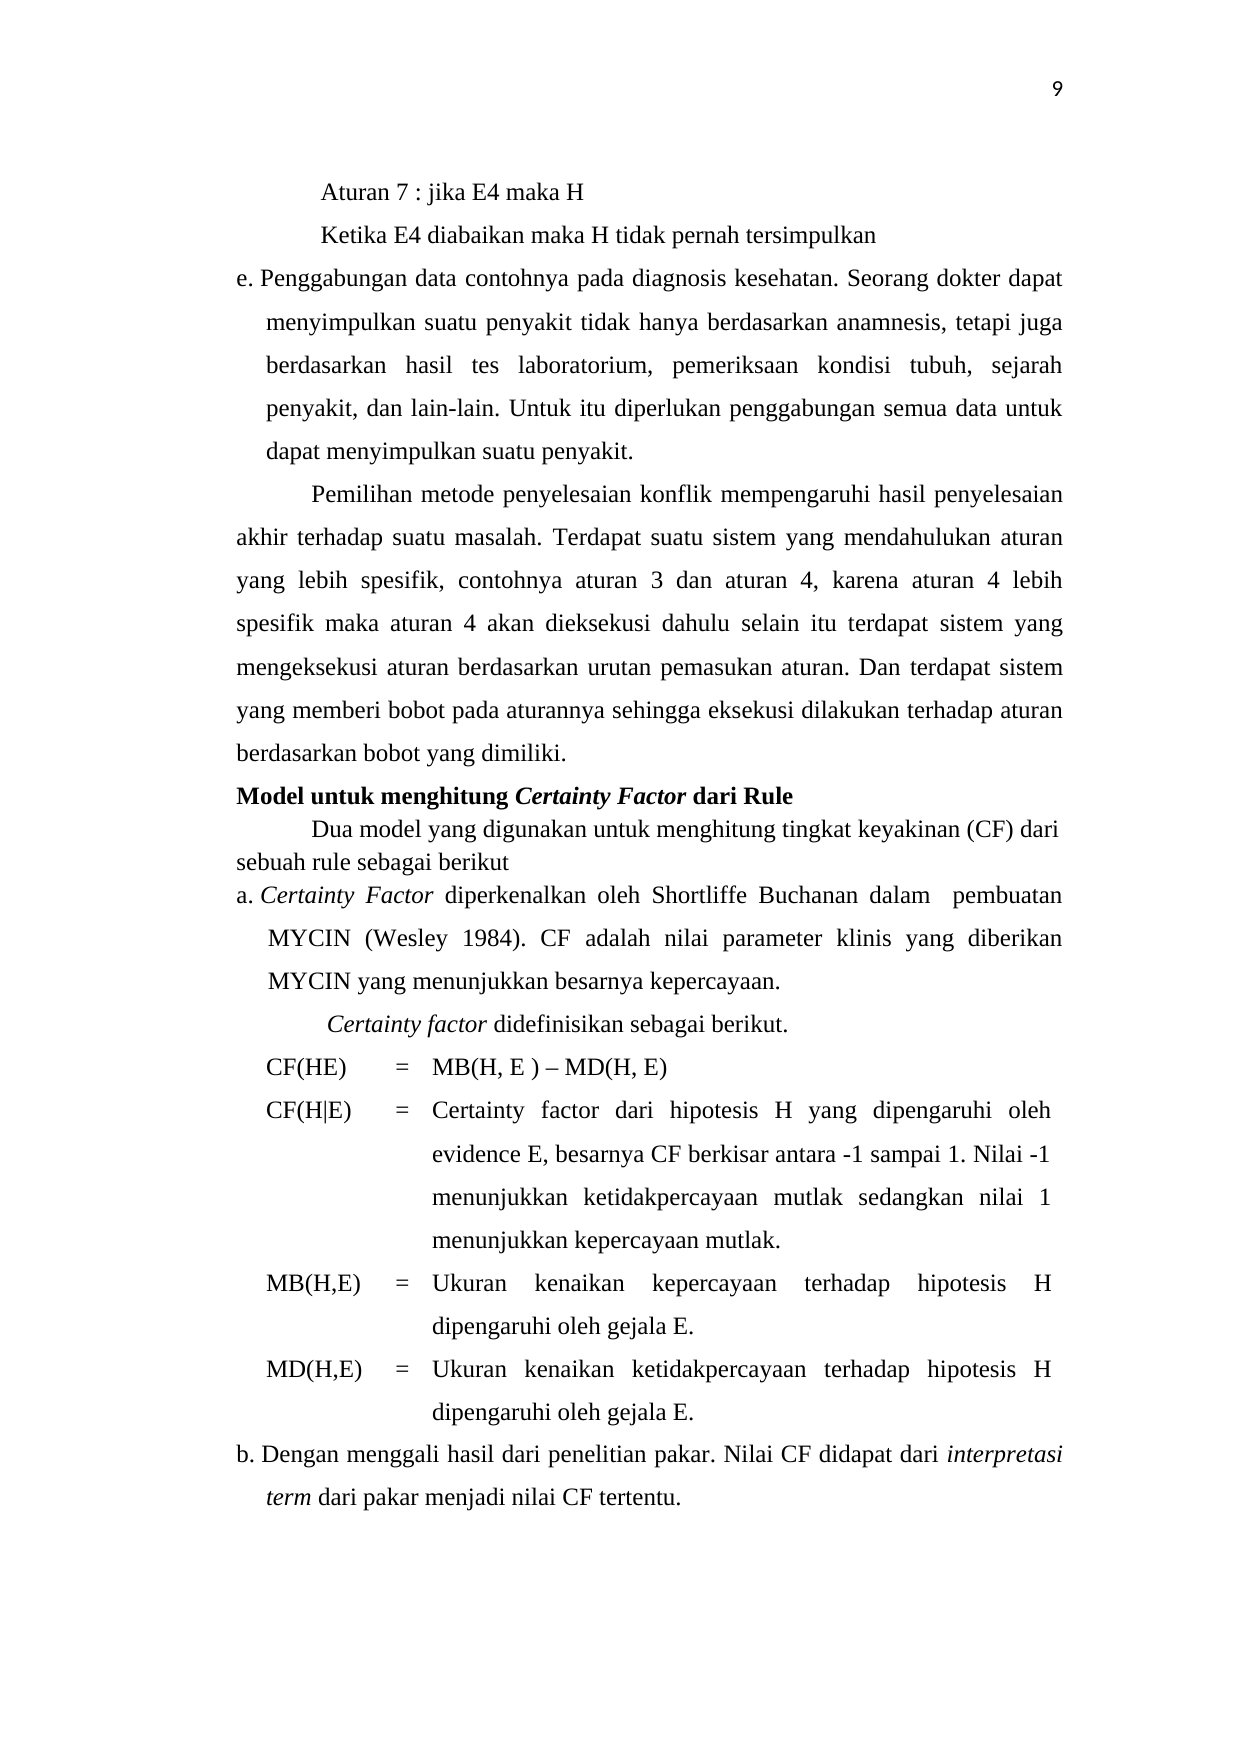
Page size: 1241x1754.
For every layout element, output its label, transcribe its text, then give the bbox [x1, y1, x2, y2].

table_header CF(HE) CF(H|E) MB(H,E) MD(H,E) [255, 1053, 384, 1439]
list Dengan menggali hasil dari penelitian pakar. Nilai CF didapat dari interpretasi term dari pakar menjadi nilai CF tertentu. [236, 1439, 1063, 1511]
list Aturan 7 : jika E4 maka H [236, 177, 1063, 206]
list Pemilihan metode penyelesaian konflik mempengaruhi hasil penyelesaian akhir terhadap suatu masalah. Terdapat suatu sistem yang mendahulukan aturan yang lebih spesifik, contohnya aturan 3 dan aturan 4, karena aturan 4 lebih spesifik maka aturan 4 akan dieksekusi dahulu selain itu terdapat sistem yang mengeksekusi aturan berdasarkan urutan pemasukan aturan. Dan terdapat sistem yang memberi bobot pada aturannya sehingga eksekusi dilakukan terhadap aturan berdasarkan bobot yang dimiliki. [236, 479, 1063, 767]
table_header = = = = [384, 1053, 421, 1439]
list Certainty Factor diperkenalkan oleh Shortliffe Buchanan dalam pembuatan MYCIN (Wesley 1984). CF adalah nilai parameter klinis yang diberikan MYCIN yang menunjukkan besarnya kepercayaan. [236, 880, 1063, 995]
list Penggabungan data contohnya pada diagnosis kesehatan. Seorang dokter dapat menyimpulkan suatu penyakit tidak hanya berdasarkan anamnesis, tetapi juga berdasarkan hasil tes laboratorium, pemeriksaan kondisi tubuh, sejarah penyakit, dan lain-lain. Untuk itu diperlukan penggabungan semua data untuk dapat menyimpulkan suatu penyakit. [236, 263, 1063, 465]
text Model untuk menghitung Certainty Factor dari Rule [236, 781, 1063, 810]
table_header MB(H, E ) – MD(H, E) Certainty factor dari hipotesis H yang dipengaruhi oleh evidence E, besarnya CF berkisar antara -1 sampai 1. Nilai -1 menunjukkan ketidakpercayaan mutlak sedangkan nilai 1 menunjukkan kepercayaan mutlak. Ukuran kenaikan kepercayaan terhadap hipotesis H dipengaruhi oleh gejala E. Ukuran kenaikan ketidakpercayaan terhadap hipotesis H dipengaruhi oleh gejala E. [421, 1053, 1063, 1439]
list Certainty factor didefinisikan sebagai berikut. [236, 1009, 1063, 1038]
text Dua model yang digunakan untuk menghitung tingkat keyakinan (CF) dari sebuah rule sebagai berikut [236, 814, 1063, 876]
list Ketika E4 diabaikan maka H tidak pernah tersimpulkan [236, 220, 1063, 249]
